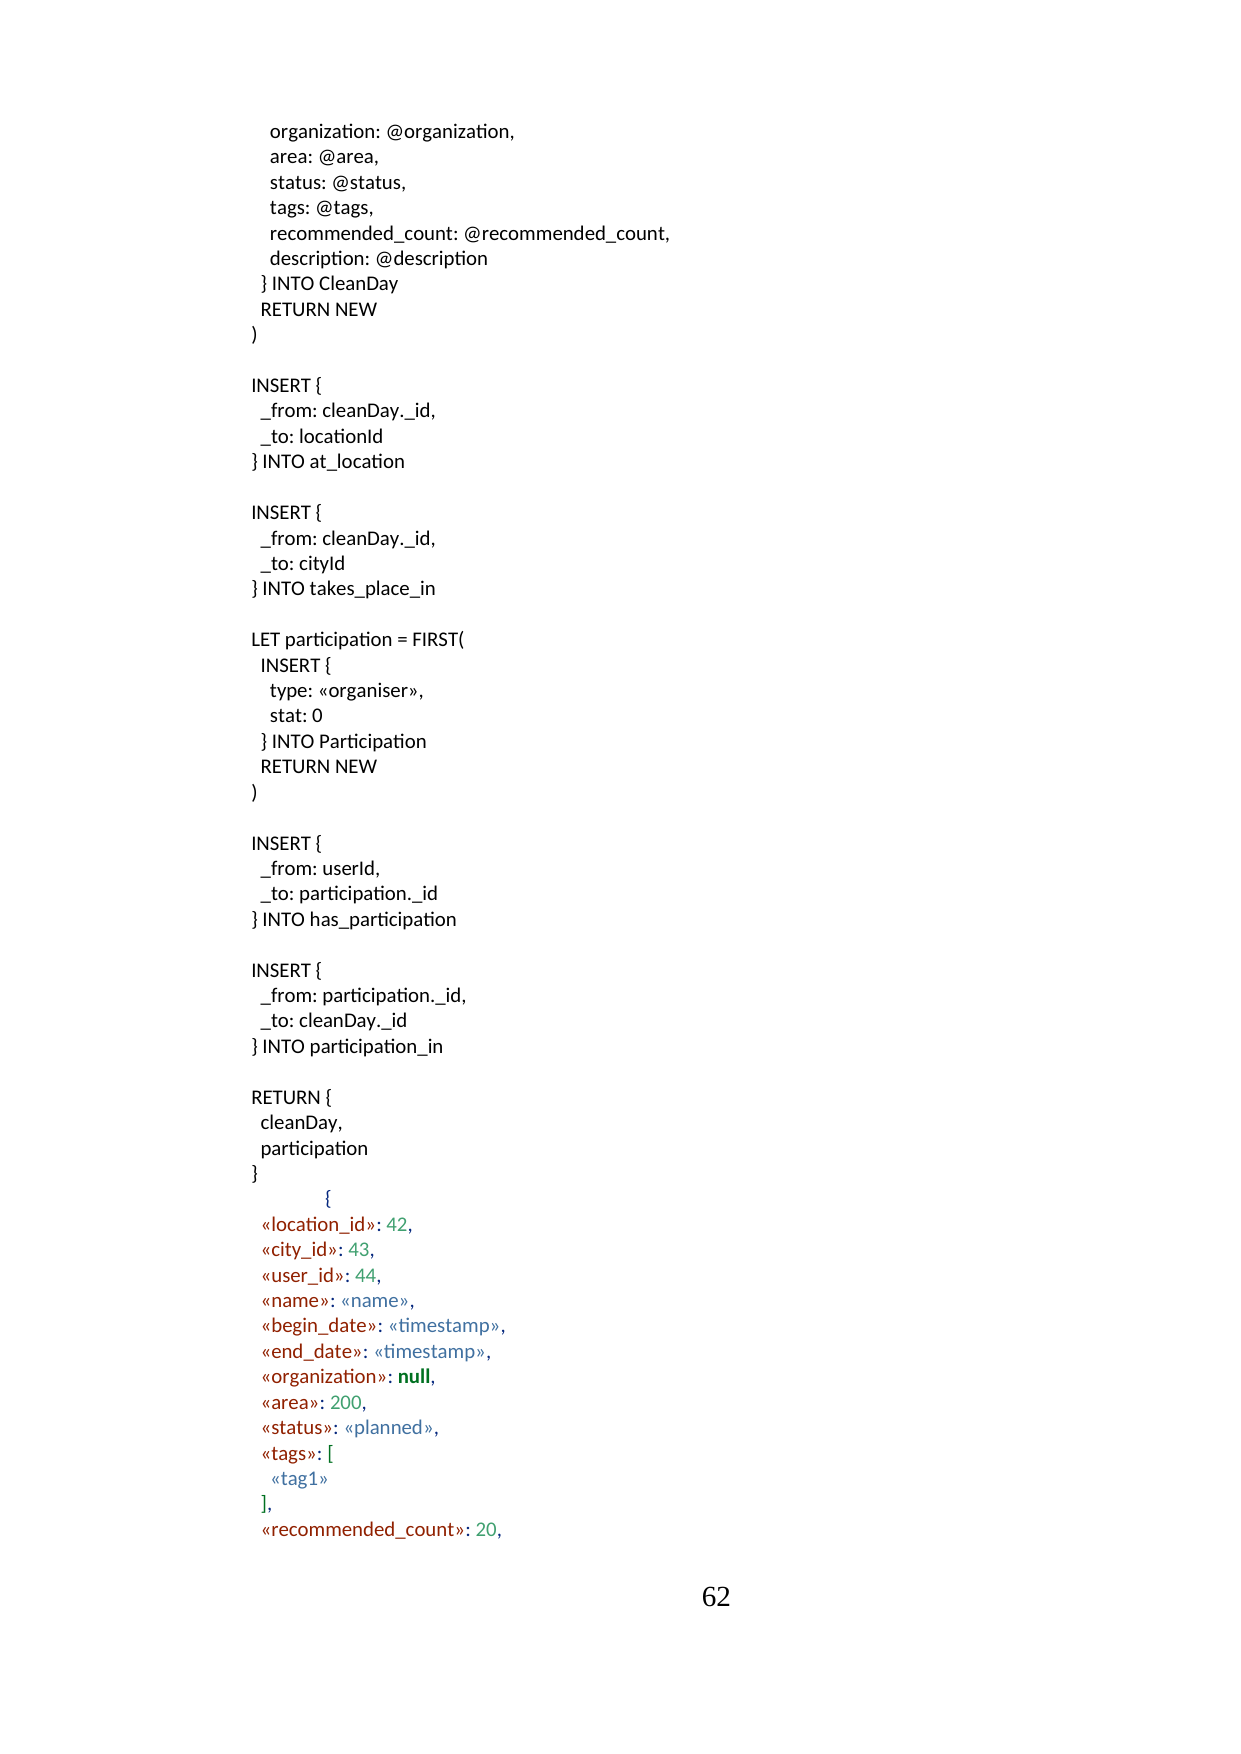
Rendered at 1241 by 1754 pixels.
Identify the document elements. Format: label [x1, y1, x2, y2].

text [251, 1186, 1181, 1541]
text [251, 118, 1181, 1186]
